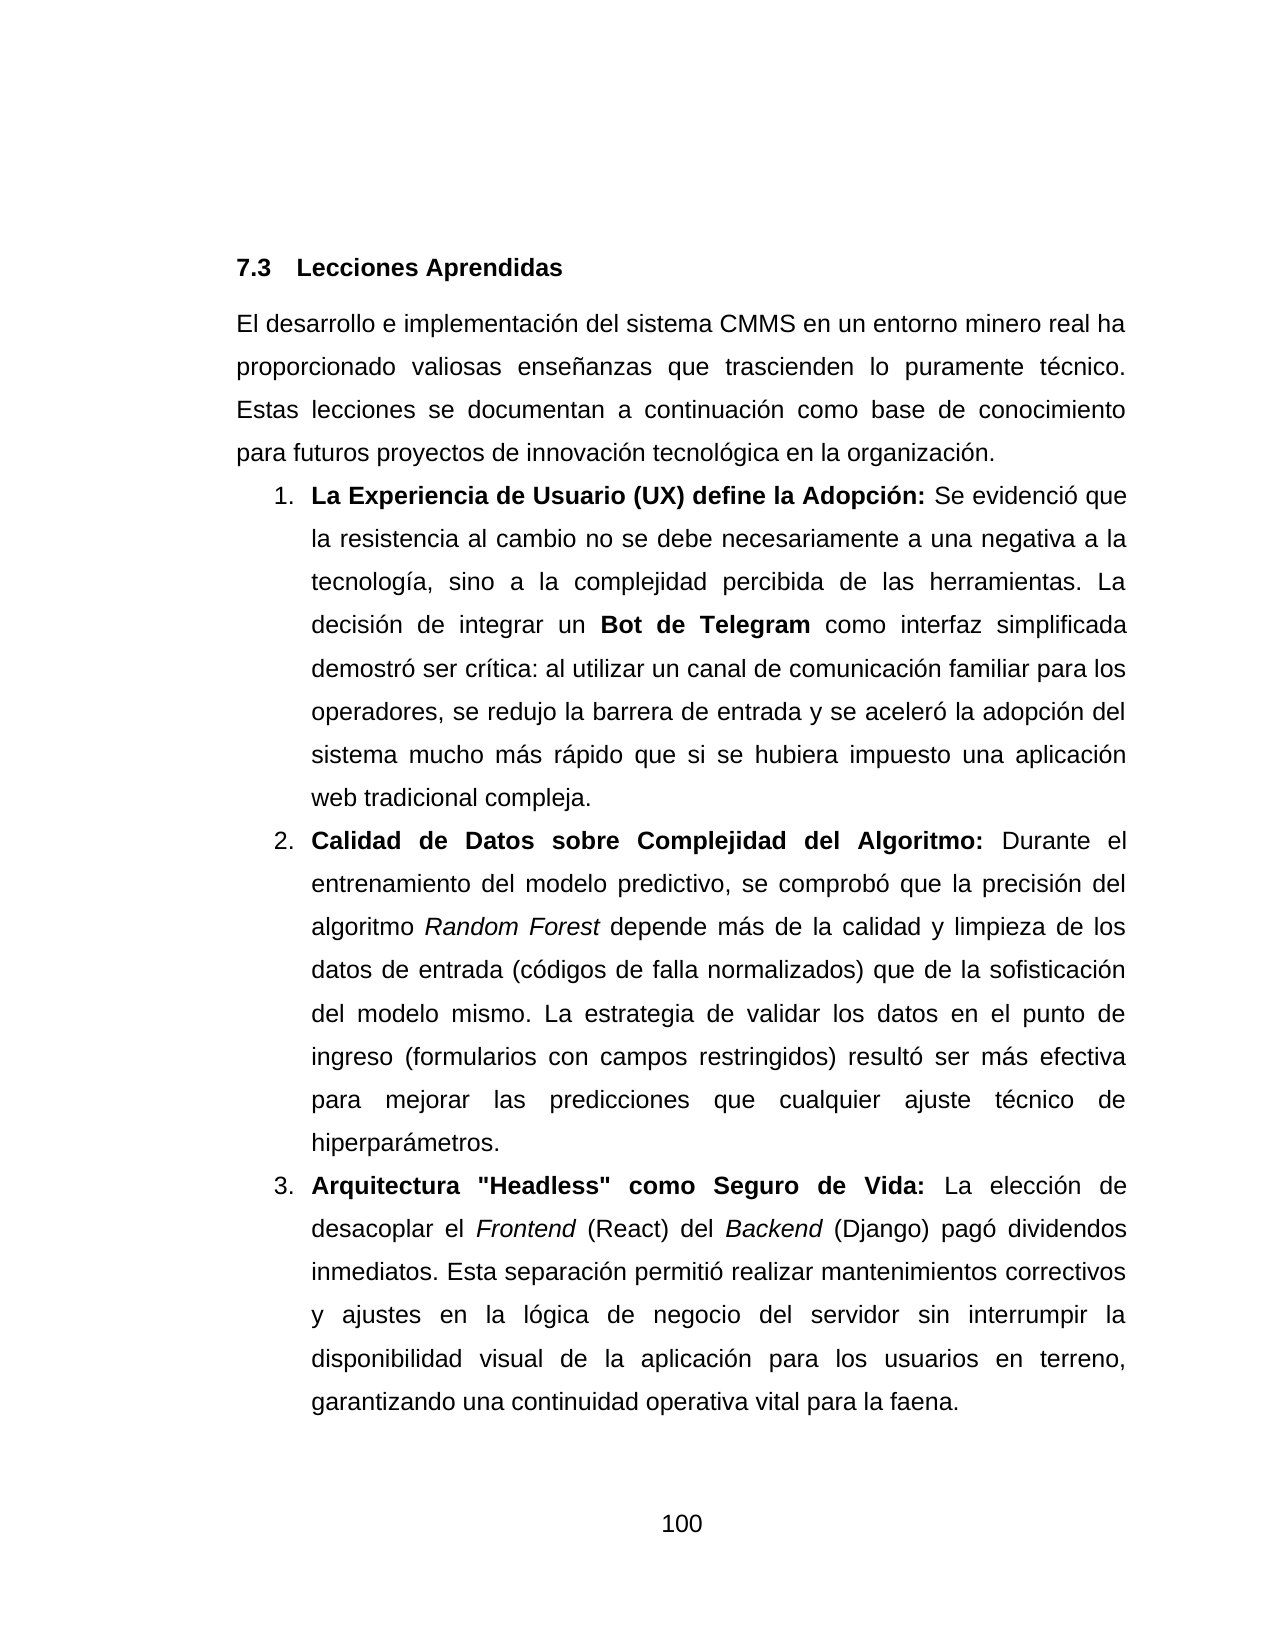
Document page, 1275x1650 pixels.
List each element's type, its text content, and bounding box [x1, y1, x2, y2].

list Arquitectura "Headless" como Seguro de Vida: La elección de desacoplar el Frontend (React) del Backend (Django) pagó dividendos inmediatos. Esta separación permitió realizar mantenimientos correctivos y ajustes en la lógica de negocio del servidor sin interrumpir la disponibilidad visual de la aplicación para los usuarios en terreno, garantizando una continuidad operativa vital para la faena. [274, 1171, 1127, 1415]
text El desarrollo e implementación del sistema CMMS en un entorno minero real ha proporcionado valiosas enseñanzas que trascienden lo puramente técnico. Estas lecciones se documentan a continuación como base de conocimiento para futuros proyectos de innovación tecnológica en la organización. [236, 308, 1127, 467]
subtitle Lecciones Aprendidas [236, 253, 872, 282]
list La Experiencia de Usuario (UX) define la Adopción: Se evidenció que la resistencia al cambio no se debe necesariamente a una negativa a la tecnología, sino a la complejidad percibida de las herramientas. La decisión de integrar un Bot de Telegram como interfaz simplificada demostró ser crítica: al utilizar un canal de comunicación familiar para los operadores, se redujo la barrera de entrada y se aceleró la adopción del sistema mucho más rápido que si se hubiera impuesto una aplicación web tradicional compleja. [274, 481, 1127, 812]
list Calidad de Datos sobre Complejidad del Algoritmo: Durante el entrenamiento del modelo predictivo, se comprobó que la precisión del algoritmo Random Forest depende más de la calidad y limpieza de los datos de entrada (códigos de falla normalizados) que de la sofisticación del modelo mismo. La estrategia de validar los datos en el punto de ingreso (formularios con campos restringidos) resultó ser más efectiva para mejorar las predicciones que cualquier ajuste técnico de hiperparámetros. [274, 826, 1127, 1157]
